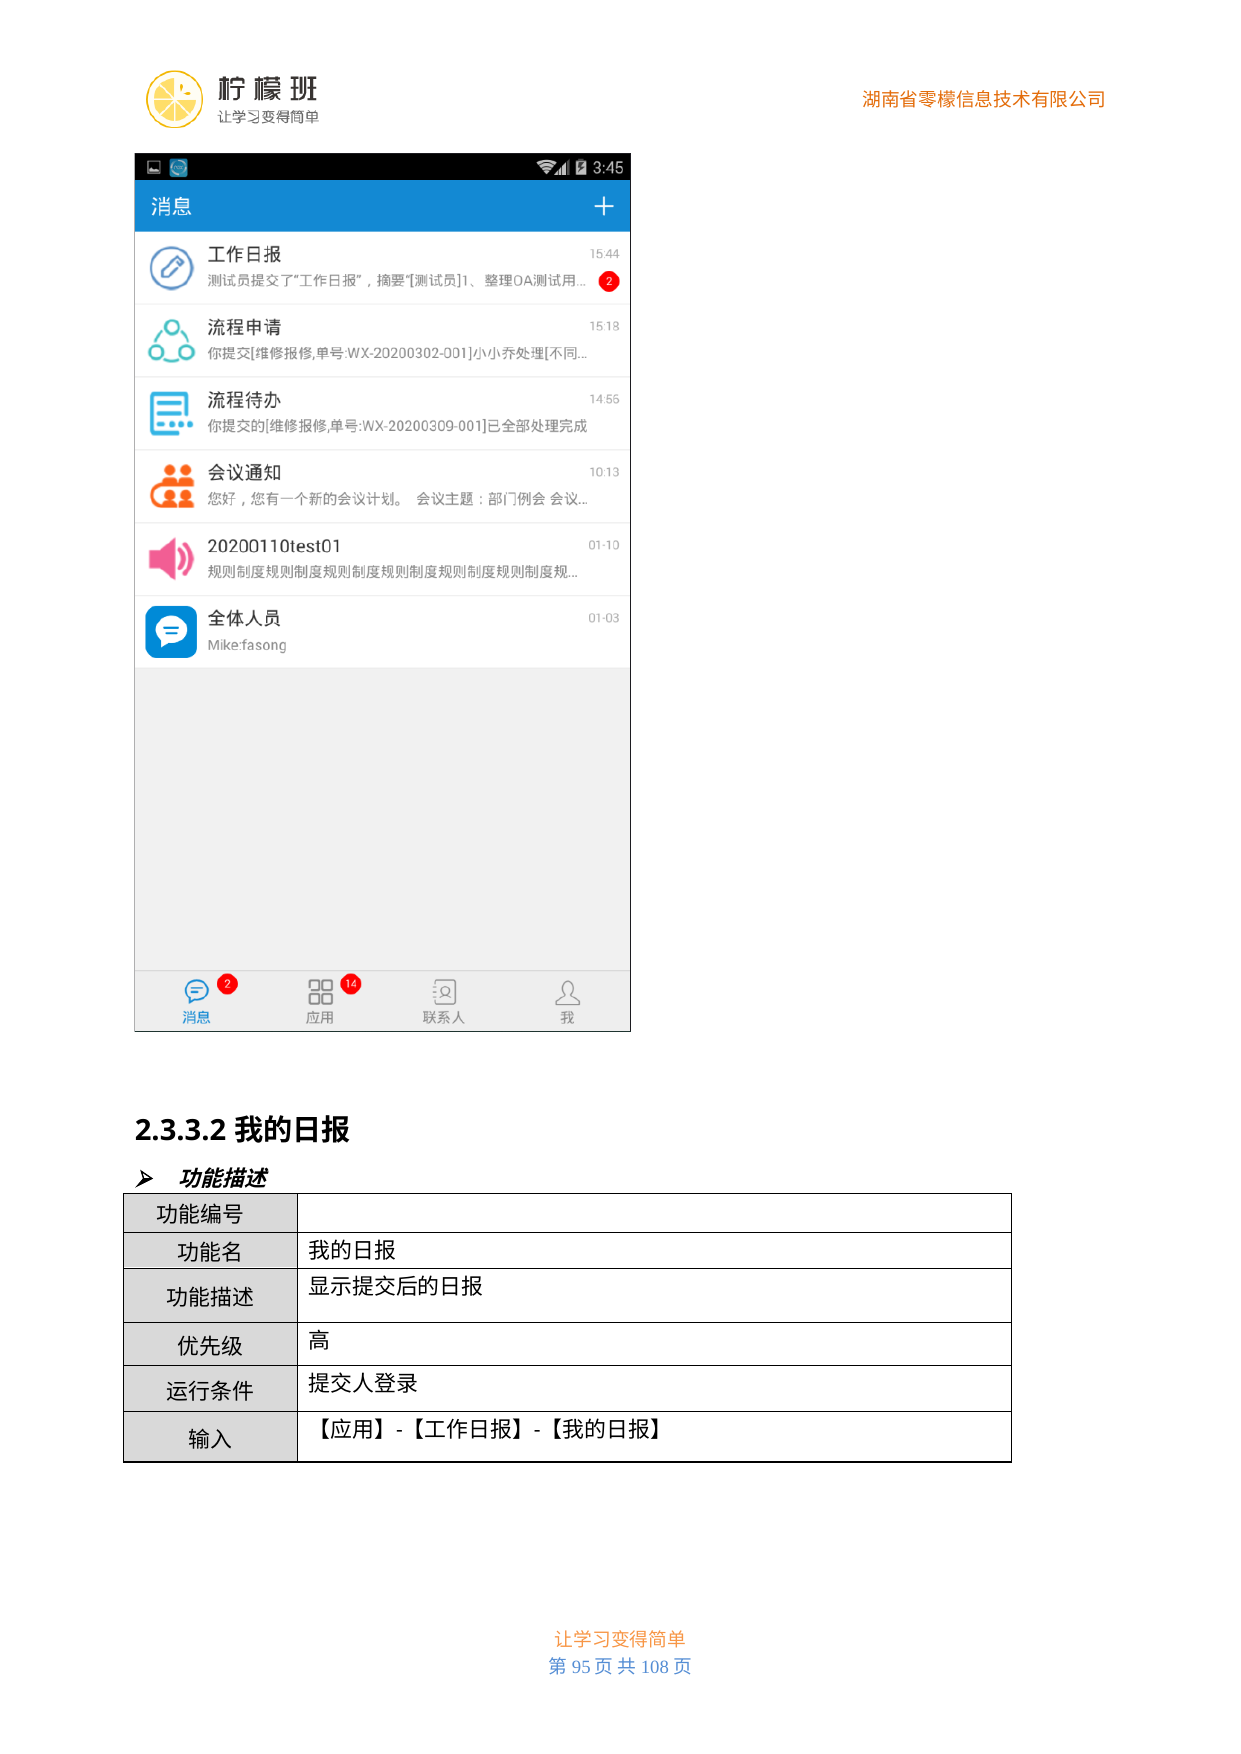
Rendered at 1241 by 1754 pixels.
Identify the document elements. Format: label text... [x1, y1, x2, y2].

table_header [298, 1194, 1011, 1232]
subtitle 2.3.3.2 我的日报 [134, 1096, 1106, 1161]
table_cell 提交人登录 [298, 1366, 1011, 1411]
table_cell 我的日报 [298, 1233, 1011, 1267]
table_header 功能编号 [124, 1194, 297, 1232]
table_cell 功能描述 [124, 1269, 297, 1322]
table_cell 优先级 [124, 1323, 297, 1365]
table_cell 功能名 [124, 1233, 297, 1267]
picture [134, 153, 631, 1032]
table_cell 运行条件 [124, 1366, 297, 1411]
list 功能描述 [134, 1161, 1106, 1193]
picture [134, 65, 340, 133]
table_cell 【应用】-【工作日报】-【我的日报】 [298, 1412, 1011, 1461]
table_cell 输入 [124, 1412, 297, 1461]
table_cell 显示提交后的日报 [298, 1269, 1011, 1322]
table_cell 高 [298, 1323, 1011, 1365]
